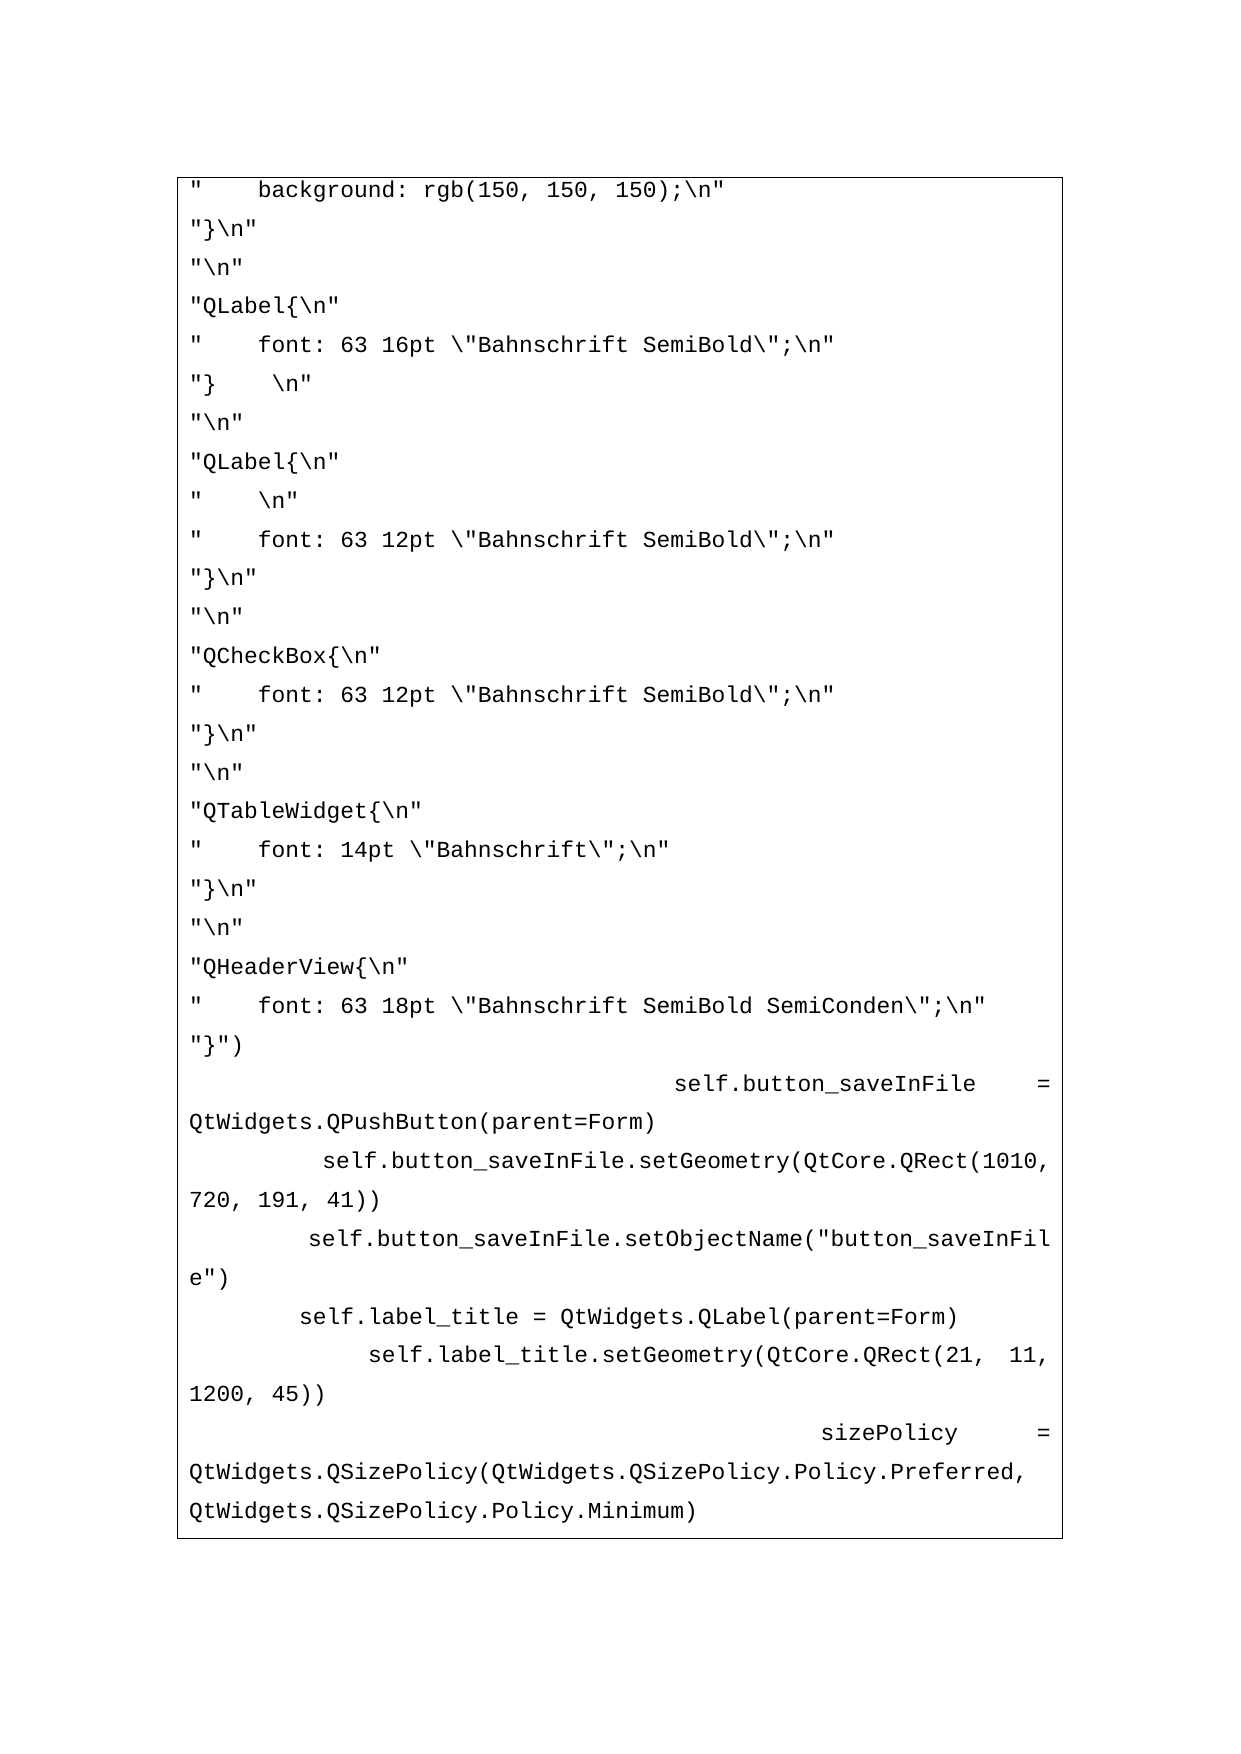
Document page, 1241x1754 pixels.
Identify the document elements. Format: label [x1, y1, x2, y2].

table_header [178, 178, 1062, 1538]
